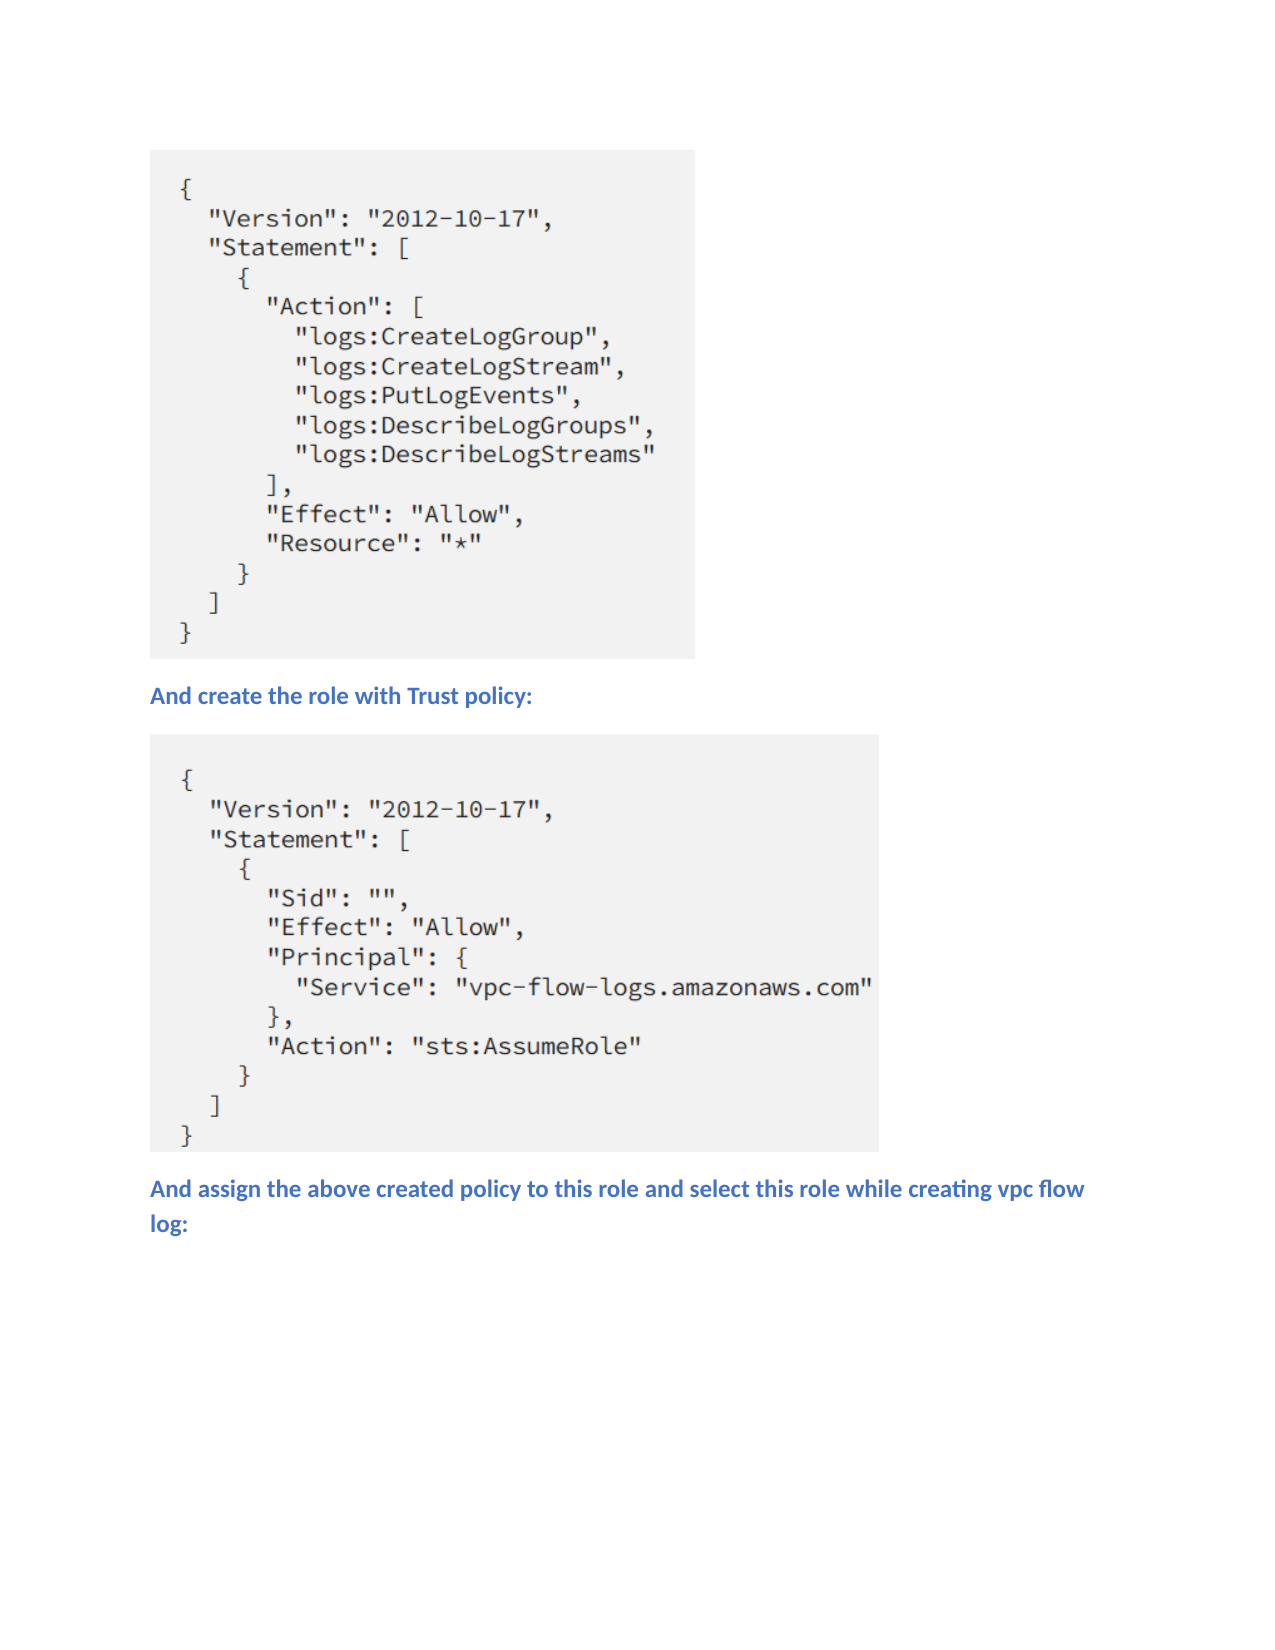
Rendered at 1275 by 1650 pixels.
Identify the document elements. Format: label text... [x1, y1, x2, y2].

picture [150, 150, 696, 659]
text And create the role with Trust policy: [150, 680, 1125, 711]
text And assign the above created policy to this role and select this role while creating vpc flow log: [150, 1173, 1125, 1238]
picture [150, 731, 879, 1152]
